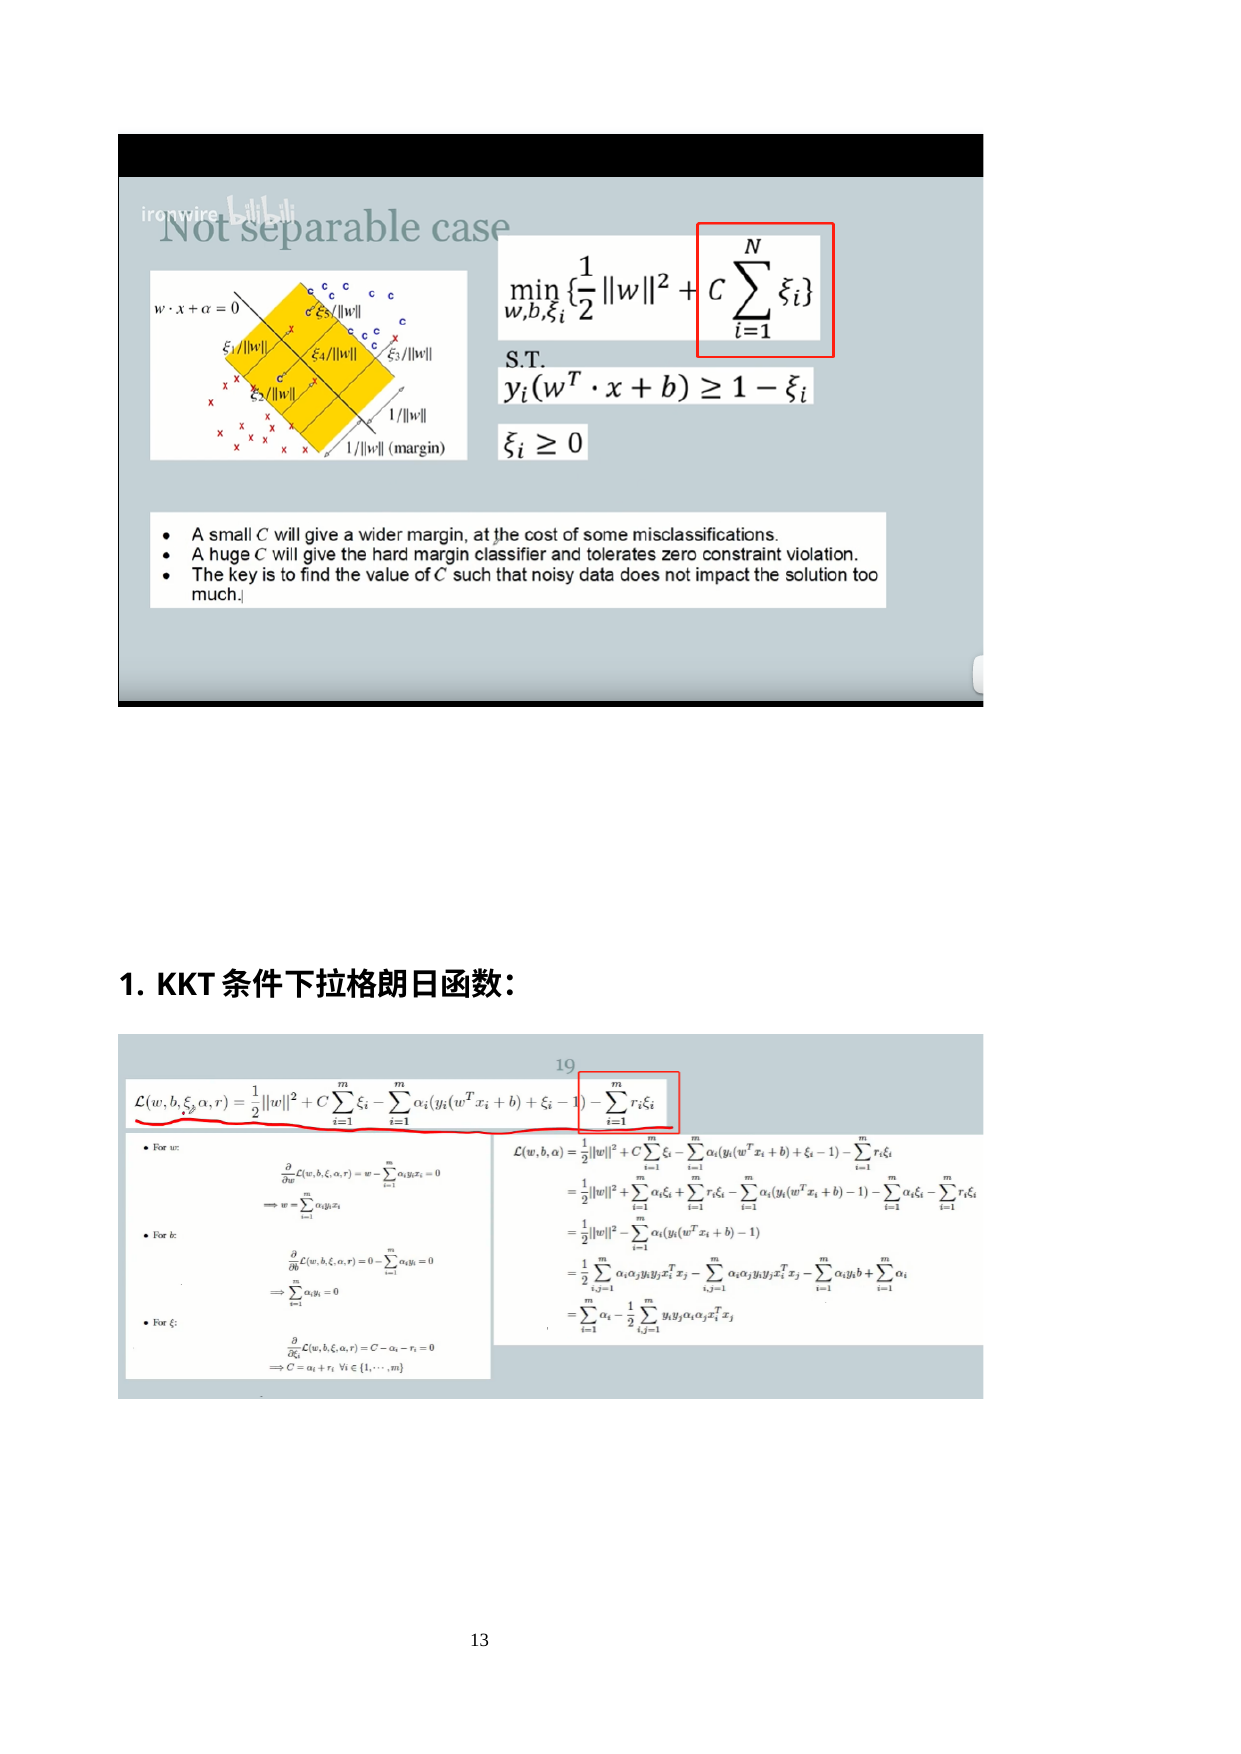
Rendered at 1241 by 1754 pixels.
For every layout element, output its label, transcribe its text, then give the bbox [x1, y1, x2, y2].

picture [118, 126, 984, 707]
picture [118, 1034, 984, 1399]
list KKT条件下拉格朗日函数： [118, 949, 1122, 1014]
